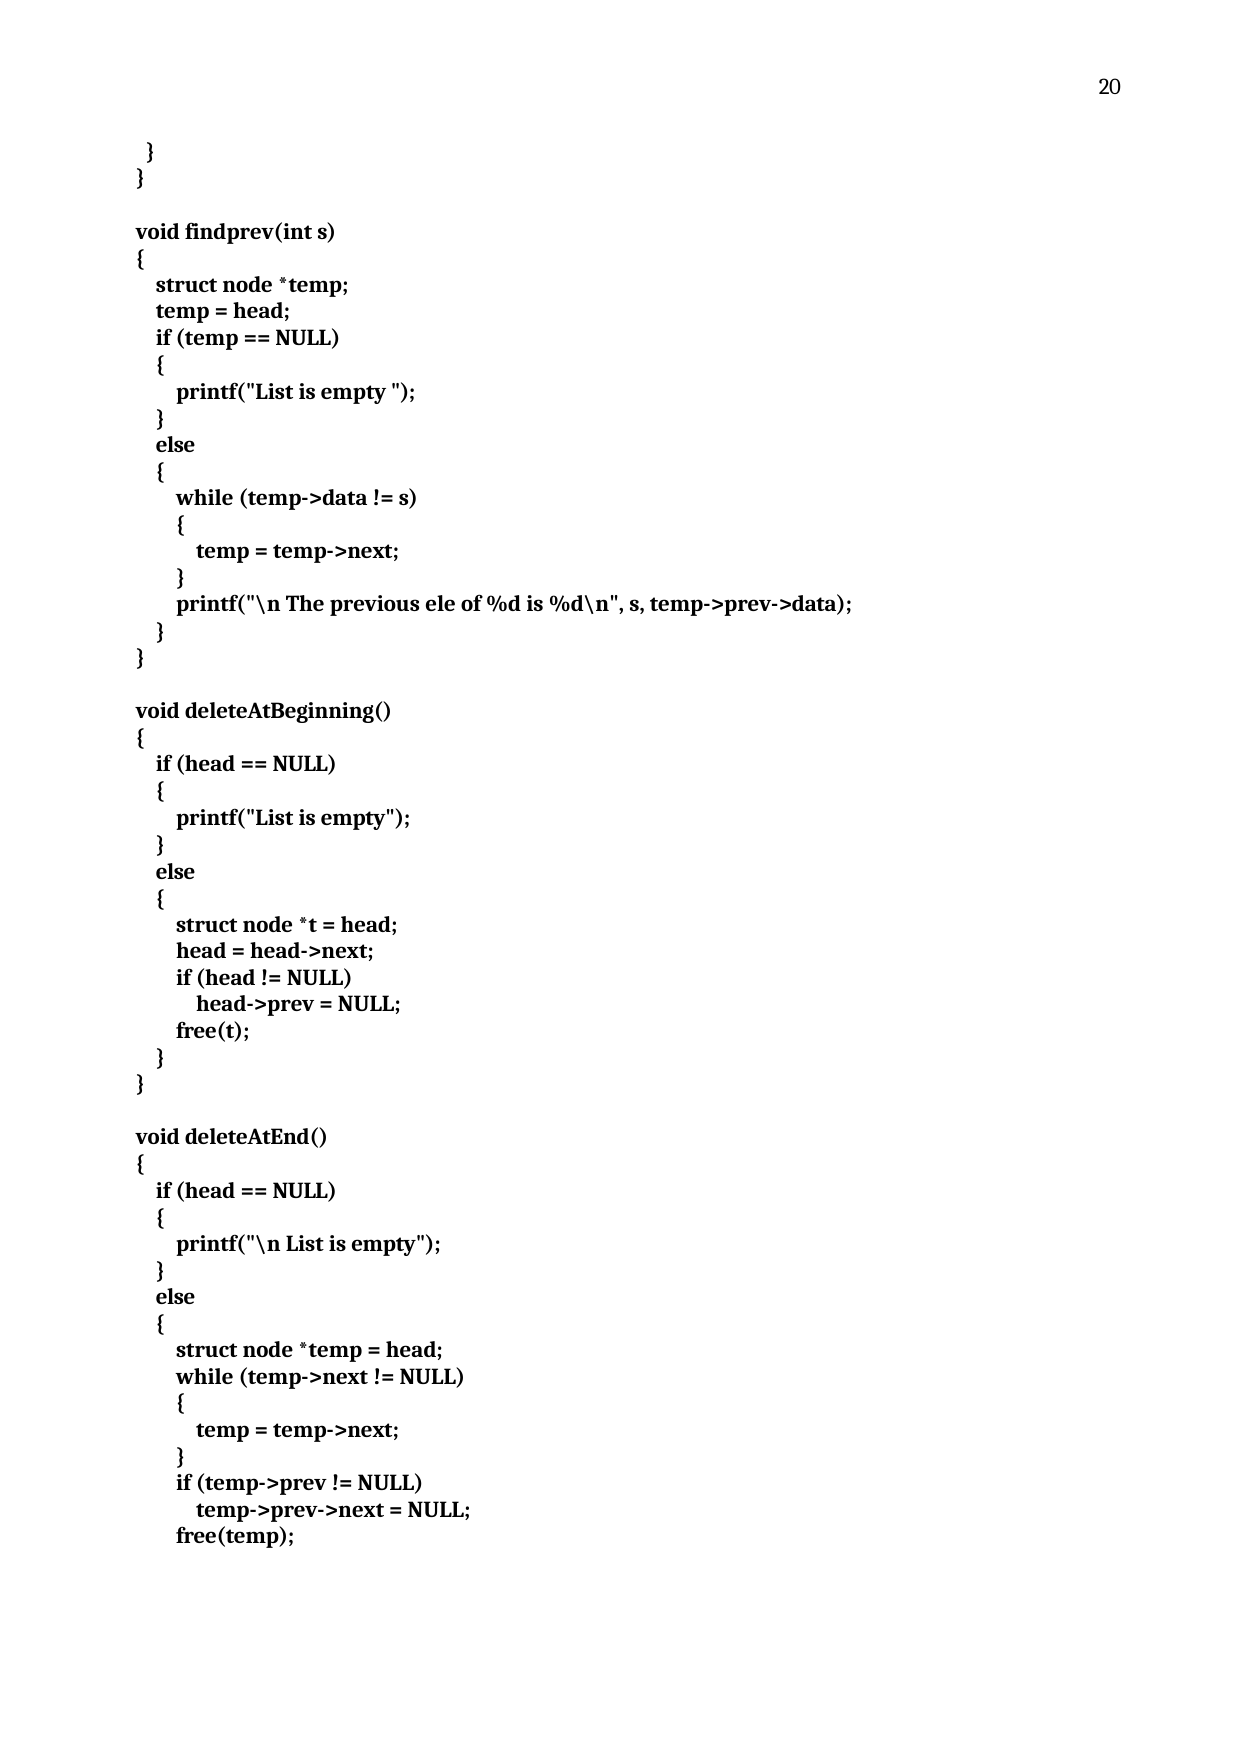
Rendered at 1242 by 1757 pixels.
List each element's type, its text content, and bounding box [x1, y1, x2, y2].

text while (temp->data != s) [176, 485, 1160, 511]
text if (temp == NULL) [156, 324, 1160, 351]
text } [156, 1044, 1160, 1071]
text free(temp); [176, 1523, 1160, 1549]
text { [156, 884, 1160, 911]
text } [156, 405, 1160, 431]
text { [136, 1150, 1160, 1177]
text else [156, 431, 1160, 458]
text void deleteAtEnd() [136, 1123, 1160, 1150]
text } [136, 1071, 1160, 1097]
text struct node *temp; temp = head; [156, 272, 359, 324]
text { [176, 511, 1160, 538]
text if (temp->prev != NULL) temp->prev->next = NULL; [176, 1470, 476, 1523]
text { [156, 1204, 1160, 1231]
text else [156, 1284, 1160, 1310]
text } [176, 1443, 1160, 1470]
text } [176, 564, 1160, 591]
text { [156, 777, 1160, 804]
text { [136, 724, 1160, 751]
text { [136, 245, 1160, 271]
text printf("List is empty "); [176, 378, 1160, 405]
text } [136, 644, 1160, 671]
text struct node *t = head; head = head->next; [176, 912, 412, 964]
text } [156, 831, 1160, 858]
text { [176, 1390, 1160, 1416]
text void deleteAtBeginning() [136, 698, 1160, 724]
text free(t); [176, 1017, 1160, 1044]
text } [156, 618, 1160, 644]
text if (head == NULL) [156, 1177, 1160, 1204]
text printf("List is empty"); [176, 804, 1160, 831]
text if (head != NULL) head->prev = NULL; [176, 964, 405, 1017]
text if (head == NULL) [156, 751, 1160, 777]
text temp = temp->next; [196, 1416, 1160, 1443]
text { [156, 1311, 1160, 1337]
text } [136, 165, 1160, 191]
text void findprev(int s) [136, 218, 1160, 245]
text temp = temp->next; [196, 538, 1160, 564]
text struct node *temp = head; while (temp->next != NULL) [176, 1337, 491, 1390]
text } [156, 1257, 1160, 1284]
text } [146, 139, 1160, 165]
text printf("\n The previous ele of %d is %d\n", s, temp->prev->data); [176, 591, 1160, 618]
text else [156, 858, 1160, 884]
text { [156, 351, 1160, 378]
text { [156, 458, 1160, 484]
text printf("\n List is empty"); [176, 1231, 1160, 1257]
